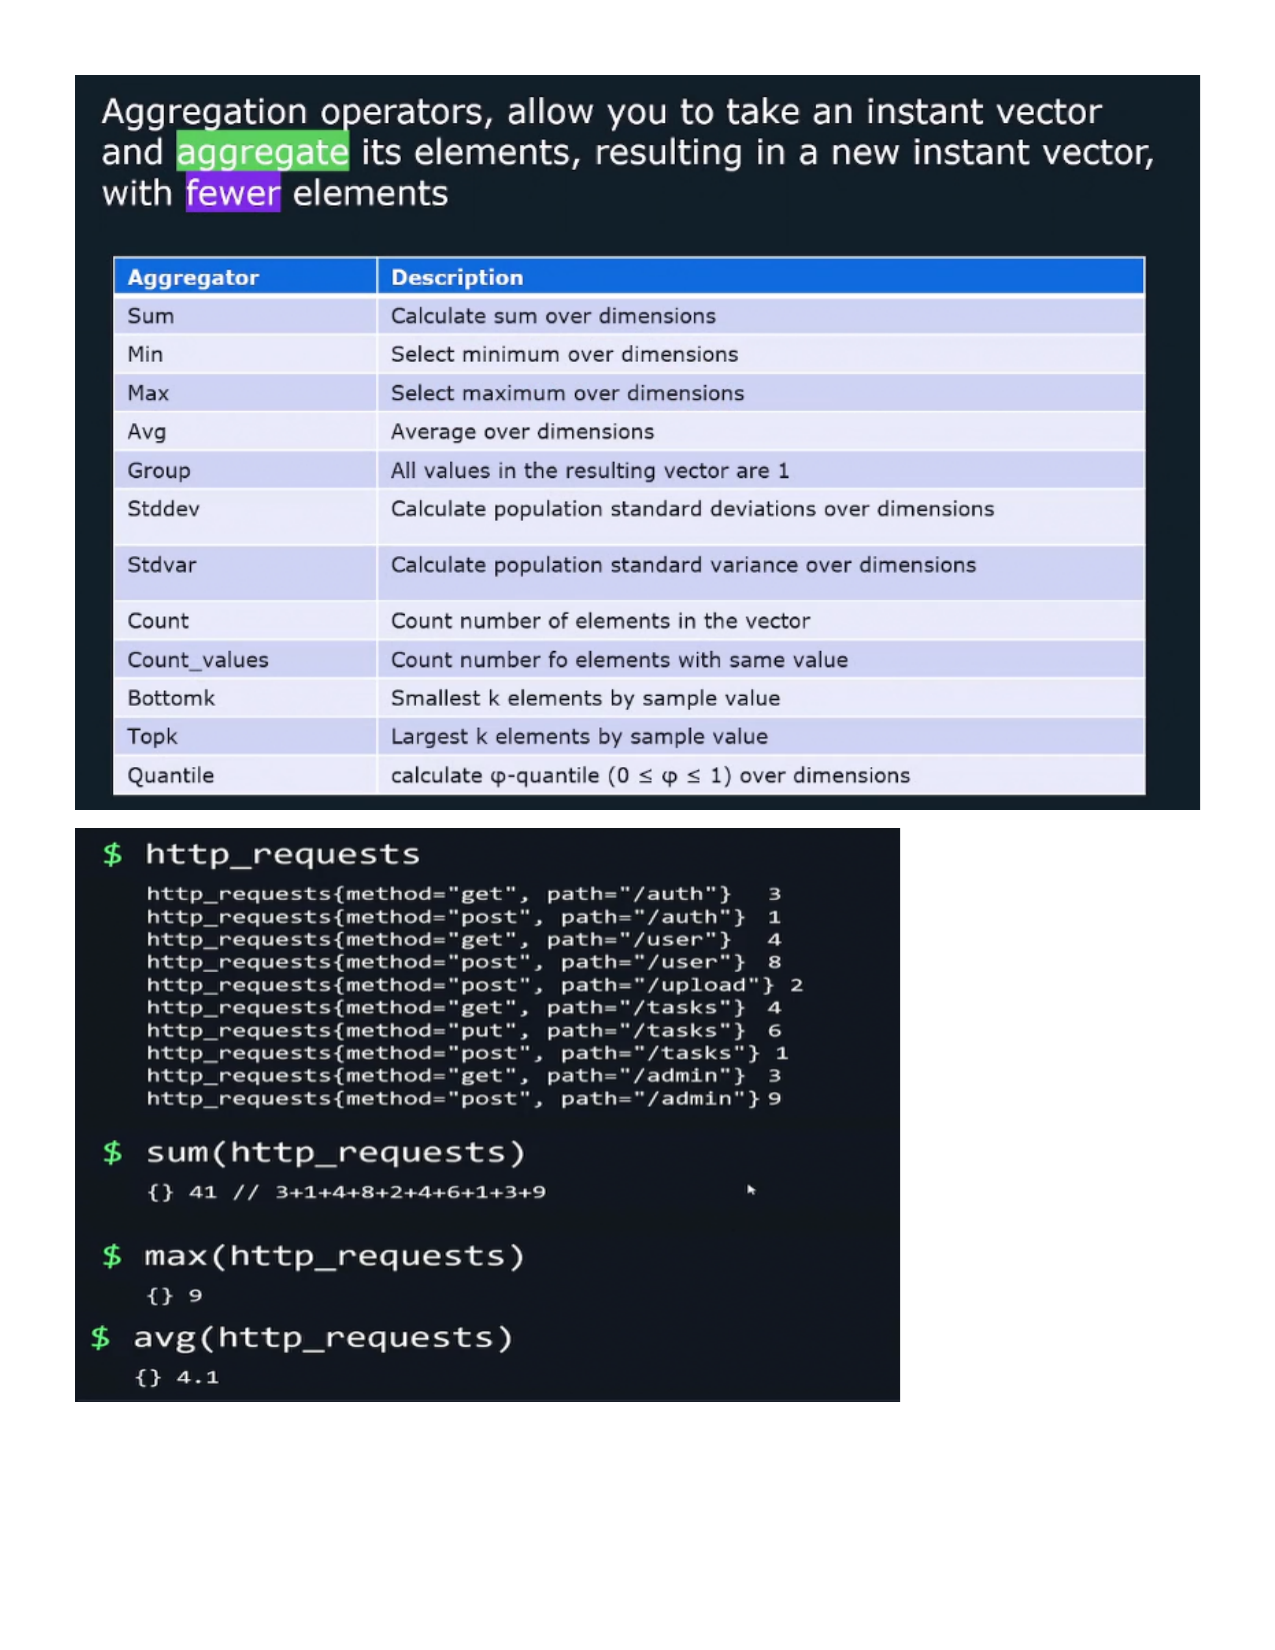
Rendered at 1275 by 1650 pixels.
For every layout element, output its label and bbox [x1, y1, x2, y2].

picture [75, 828, 901, 1402]
picture [75, 75, 1200, 810]
